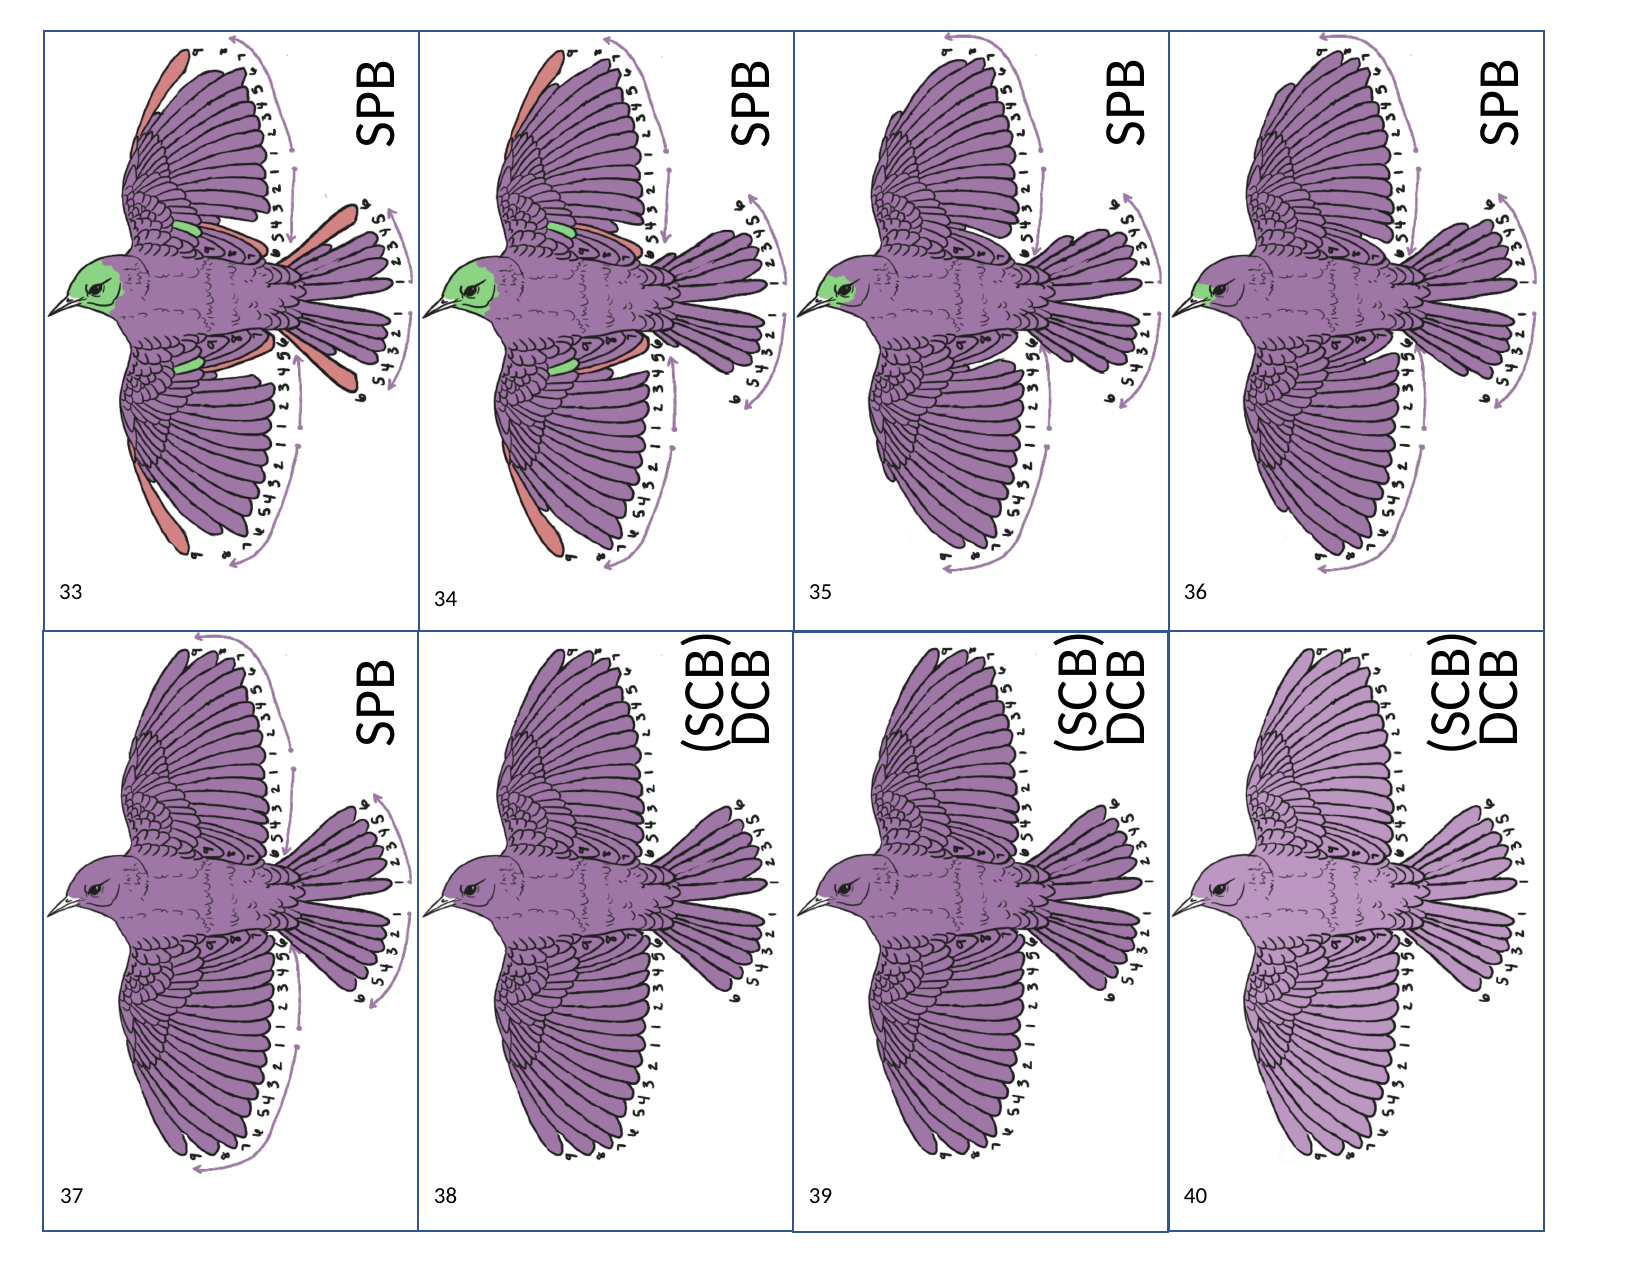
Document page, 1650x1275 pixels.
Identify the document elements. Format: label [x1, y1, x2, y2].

picture [43, 631, 1555, 1178]
picture [44, 32, 1555, 579]
